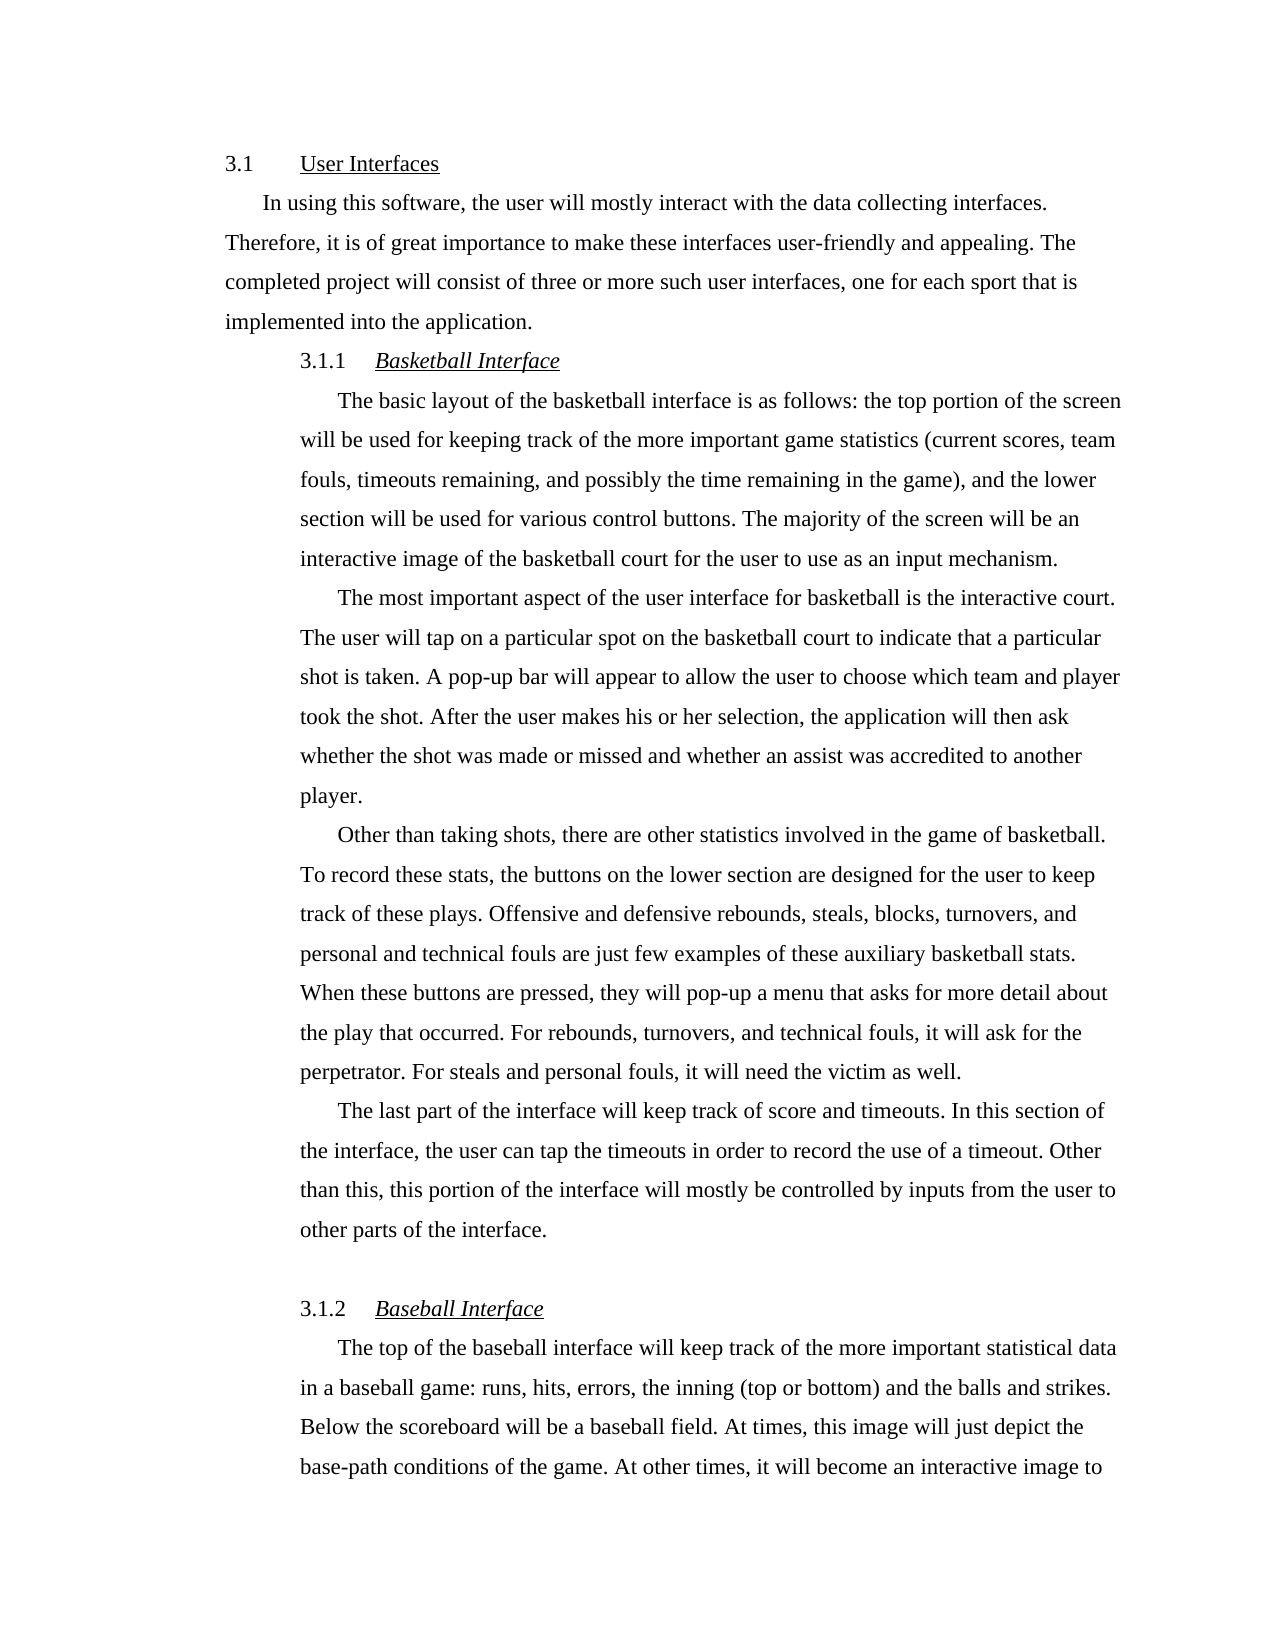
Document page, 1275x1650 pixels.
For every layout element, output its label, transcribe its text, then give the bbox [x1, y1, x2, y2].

list 3.1.2 Baseball Interface [225, 1295, 1125, 1321]
text The most important aspect of the user interface for basketball is the interactive court. The user will tap on a particular spot on the basketball court to indicate that a particular shot is taken. A pop-up bar will appear to allow the user to choose which team and player took the shot. After the user makes his or her selection, the application will then ask whether the shot was made or missed and whether an assist was accredited to another player. [300, 584, 1125, 808]
text The last part of the interface will keep track of score and timeouts. In this section of the interface, the user can tap the timeouts in order to record the use of a timeout. Other than this, this portion of the interface will mostly be controlled by inputs from the user to other parts of the interface. [300, 1097, 1125, 1242]
list 3.1 User Interfaces [225, 150, 1125, 176]
text Other than taking shots, there are other statistics involved in the game of basketball. To record these stats, the buttons on the lower section are designed for the user to keep track of these plays. Offensive and defensive rebounds, steals, blocks, turnovers, and personal and technical fouls are just few examples of these auxiliary basketball stats. When these buttons are pressed, they will pop-up a menu that asks for more detail about the play that occurred. For rebounds, turnovers, and technical fouls, it will ask for the perpetrator. For steals and personal fouls, it will need the victim as well. [300, 821, 1125, 1084]
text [300, 1334, 1125, 1479]
list 3.1.1 Basketball Interface [225, 347, 1125, 374]
text The basic layout of the basketball interface is as follows: the top portion of the screen will be used for keeping track of the more important game statistics (current scores, team fouls, timeouts remaining, and possibly the time remaining in the game), and the lower section will be used for various control buttons. The majority of the screen will be an interactive image of the basketball court for the user to use as an input mechanism. [300, 387, 1125, 571]
list In using this software, the user will mostly interact with the data collecting interfaces. Therefore, it is of great importance to make these interfaces user-friendly and appealing. The completed project will consist of three or more such user interfaces, one for each sport that is implemented into the application. [225, 189, 1125, 334]
